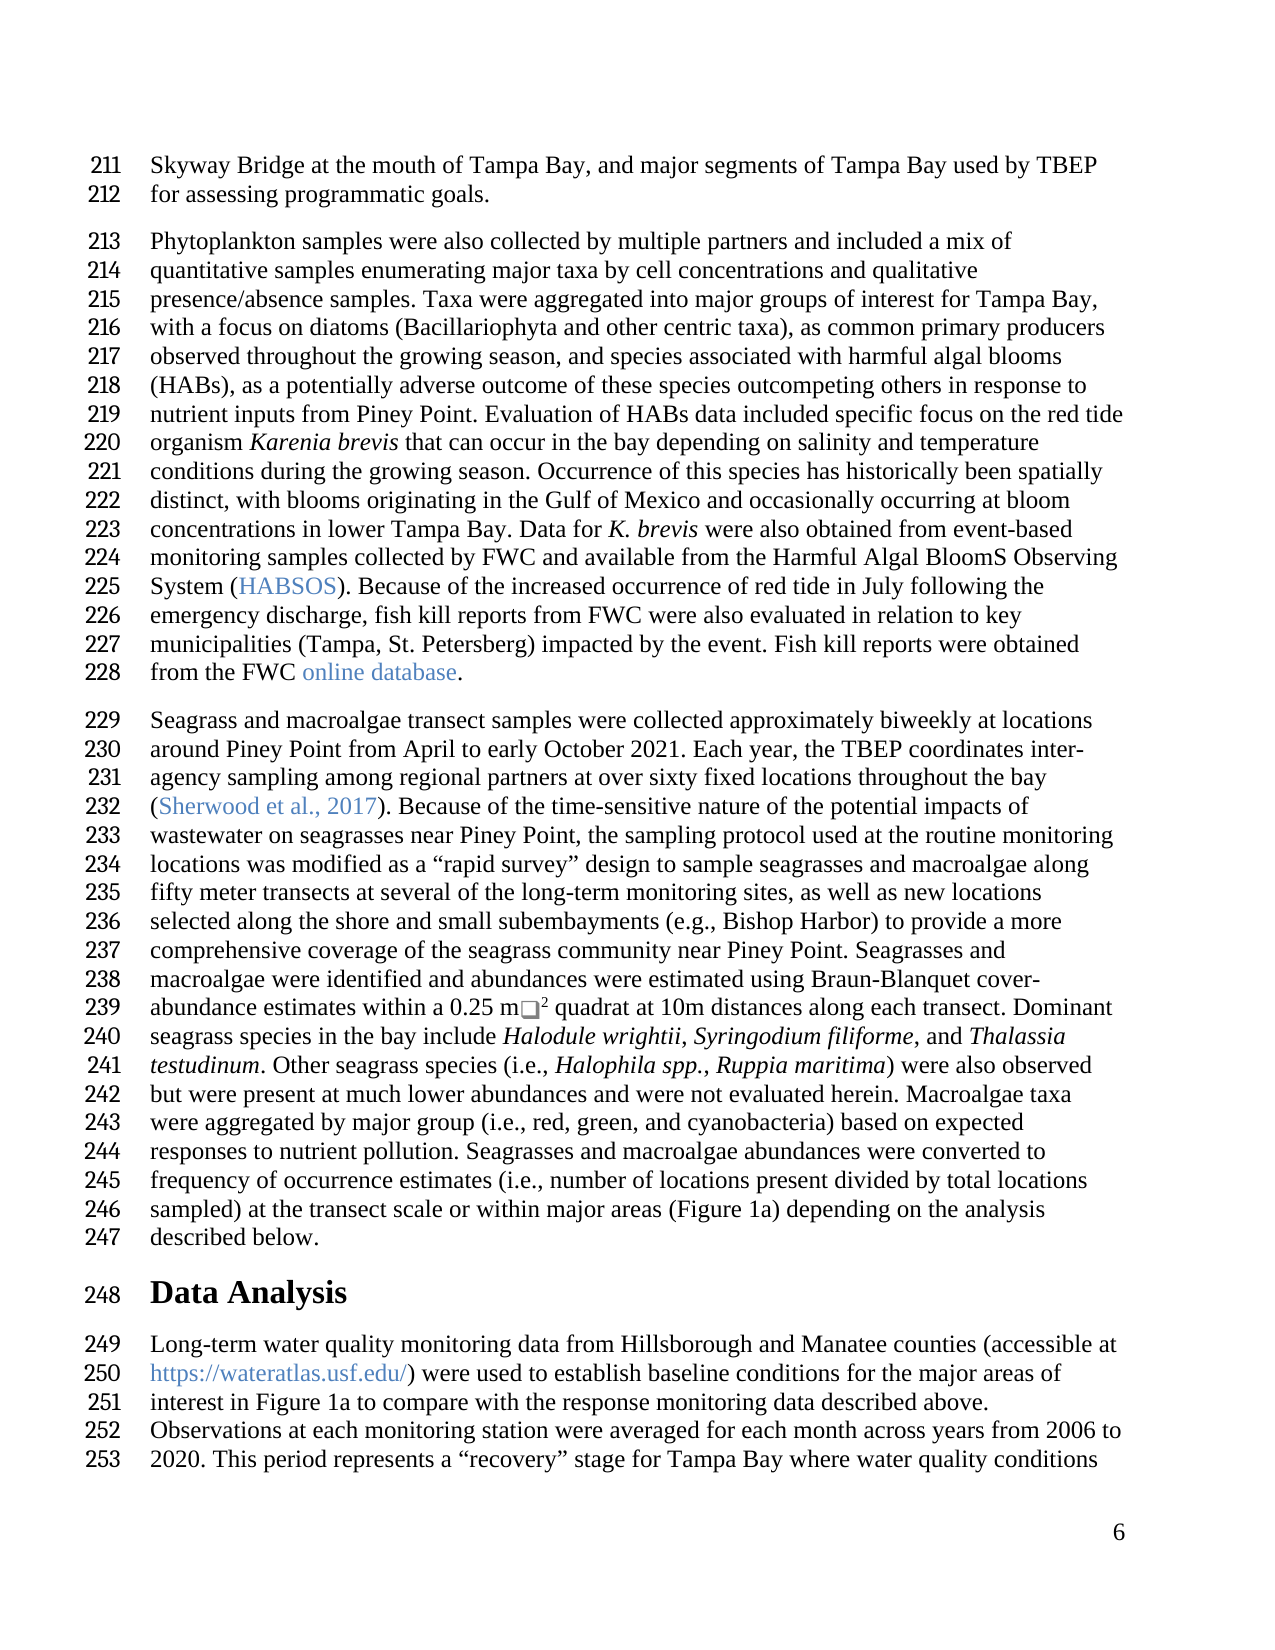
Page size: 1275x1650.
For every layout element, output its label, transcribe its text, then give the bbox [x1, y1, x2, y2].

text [150, 1329, 1125, 1473]
text Seagrass and macroalgae transect samples were collected approximately biweekly at locations around Piney Point from April to early October 2021. Each year, the TBEP coordinates inter-agency sampling among regional partners at over sixty fixed locations throughout the bay (Sherwood et al., 2017). Because of the time-sensitive nature of the potential impacts of wastewater on seagrasses near Piney Point, the sampling protocol used at the routine monitoring locations was modified as a “rapid survey” design to sample seagrasses and macroalgae along fifty meter transects at several of the long-term monitoring sites, as well as new locations selected along the shore and small subembayments (e.g., Bishop Harbor) to provide a more comprehensive coverage of the seagrass community near Piney Point. Seagrasses and macroalgae were identified and abundances were estimated using Braun-Blanquet cover-abundance estimates within a 0.25 m quadrat at 10m distances along each transect. Dominant seagrass species in the bay include Halodule wrightii, Syringodium filiforme, and Thalassia testudinum. Other seagrass species (i.e., Halophila spp., Ruppia maritima) were also observed but were present at much lower abundances and were not evaluated herein. Macroalgae taxa were aggregated by major group (i.e., red, green, and cyanobacteria) based on expected responses to nutrient pollution. Seagrasses and macroalgae abundances were converted to frequency of occurrence estimates (i.e., number of locations present divided by total locations sampled) at the transect scale or within major areas (Figure 1a) depending on the analysis described below. [150, 705, 1125, 1251]
subtitle Data Analysis [150, 1272, 1125, 1310]
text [150, 150, 1125, 207]
text Phytoplankton samples were also collected by multiple partners and included a mix of quantitative samples enumerating major taxa by cell concentrations and qualitative presence/absence samples. Taxa were aggregated into major groups of interest for Tampa Bay, with a focus on diatoms (Bacillariophyta and other centric taxa), as common primary producers observed throughout the growing season, and species associated with harmful algal blooms (HABs), as a potentially adverse outcome of these species outcompeting others in response to nutrient inputs from Piney Point. Evaluation of HABs data included specific focus on the red tide organism Karenia brevis that can occur in the bay depending on salinity and temperature conditions during the growing season. Occurrence of this species has historically been spatially distinct, with blooms originating in the Gulf of Mexico and occasionally occurring at bloom concentrations in lower Tampa Bay. Data for K. brevis were also obtained from event-based monitoring samples collected by FWC and available from the Harmful Algal BloomS Observing System (HABSOS). Because of the increased occurrence of red tide in July following the emergency discharge, fish kill reports from FWC were also evaluated in relation to key municipalities (Tampa, St. Petersberg) impacted by the event. Fish kill reports were obtained from the FWC online database. [150, 226, 1125, 686]
